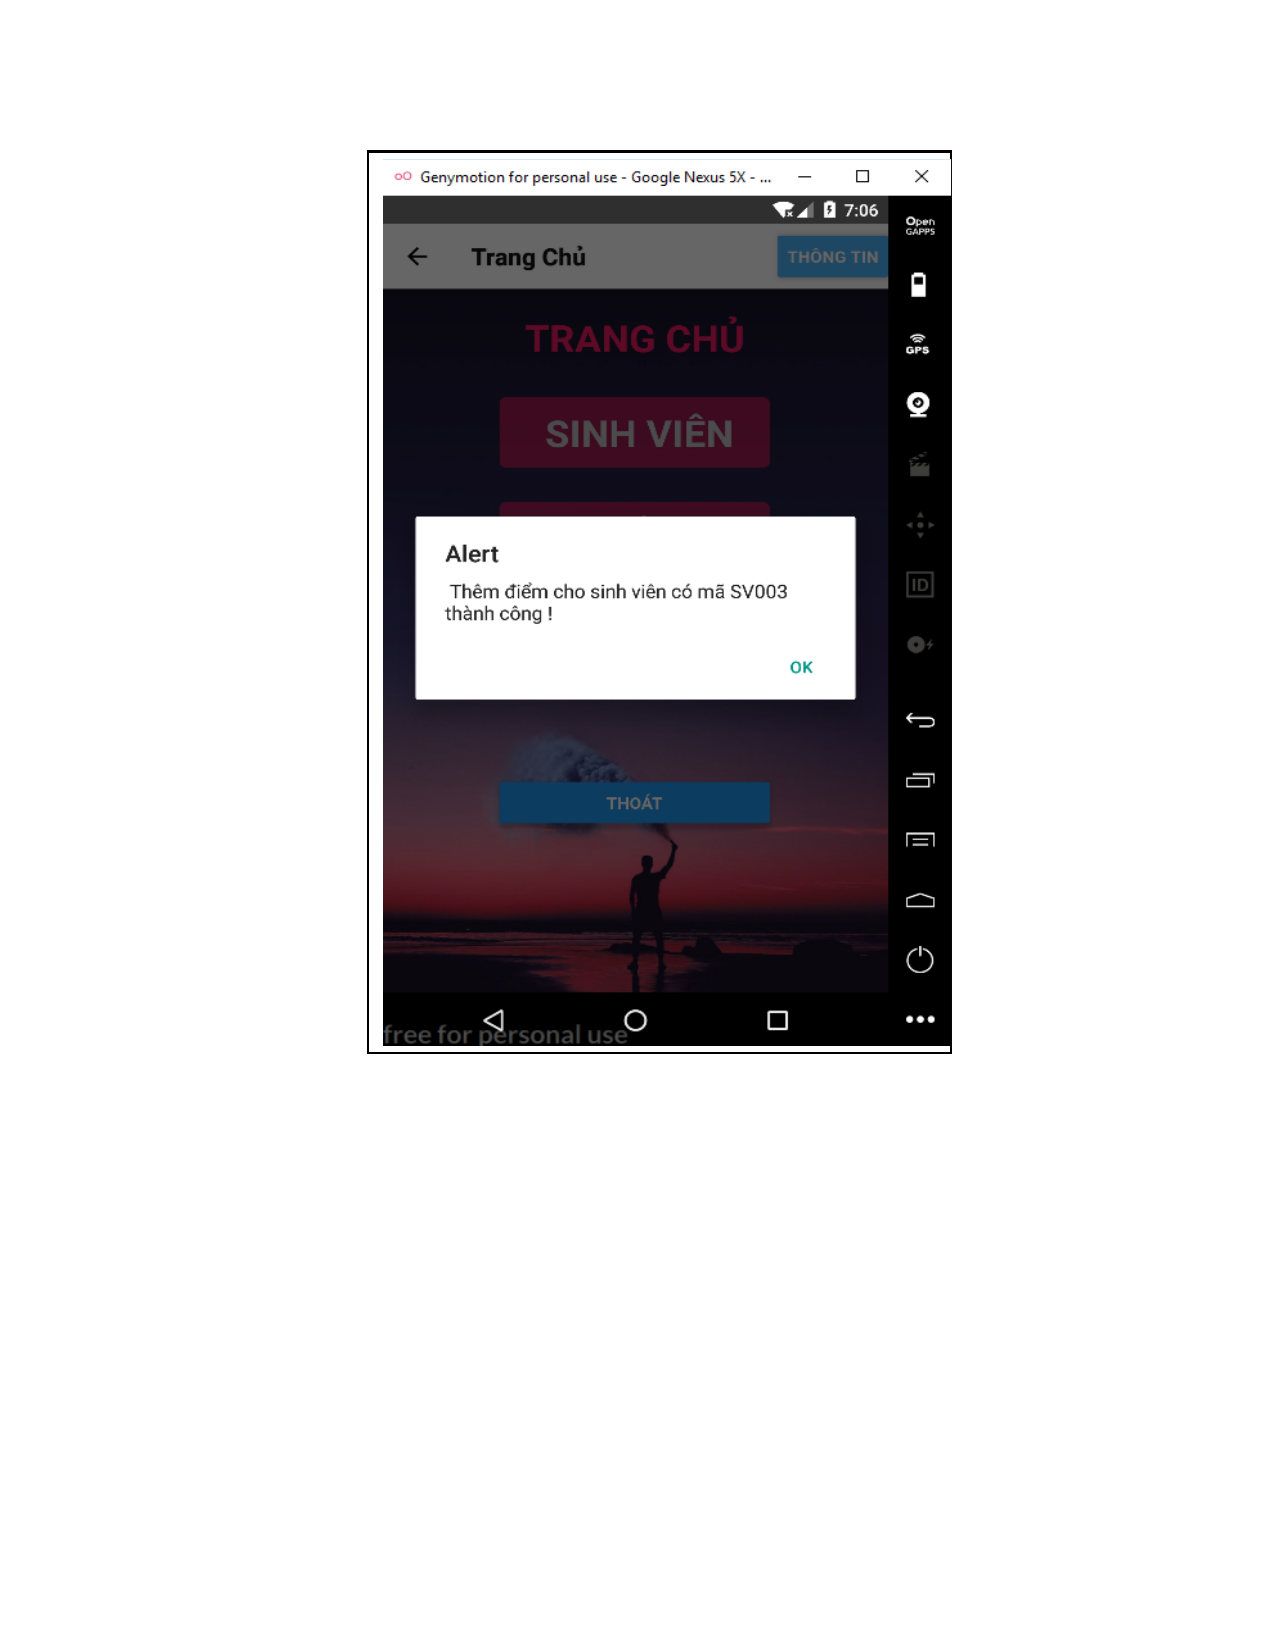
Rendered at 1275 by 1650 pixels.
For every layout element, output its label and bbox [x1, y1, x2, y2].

picture [383, 159, 952, 1046]
